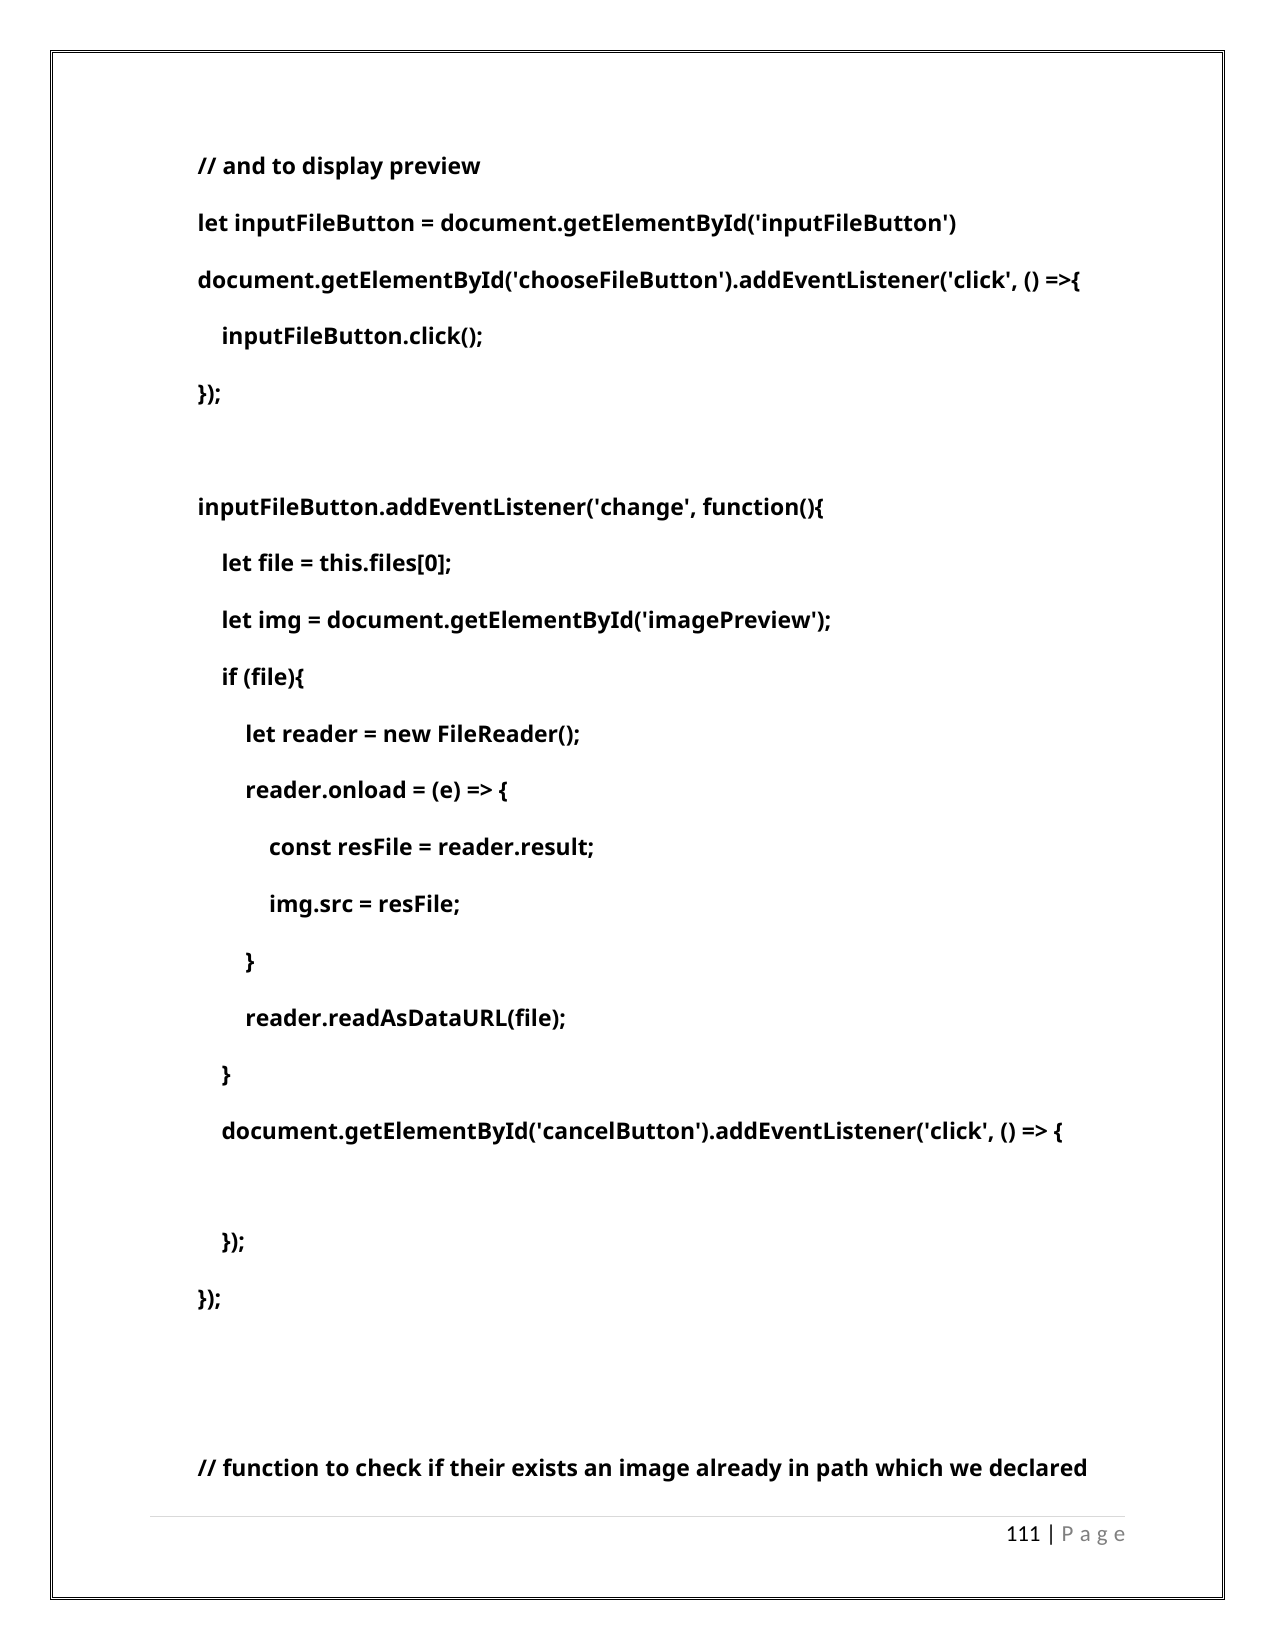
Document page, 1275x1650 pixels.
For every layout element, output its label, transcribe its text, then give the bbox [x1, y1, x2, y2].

text // function to check if their exists an image already in path which we declared [150, 1452, 1125, 1483]
text let inputFileButton = document.getElementById('inputFileButton') [150, 207, 1125, 238]
text // and to display preview [150, 150, 1125, 181]
text }); [150, 1225, 1125, 1256]
text } [150, 945, 1125, 976]
text document.getElementById('chooseFileButton').addEventListener('click', () =>{ [150, 263, 1125, 295]
text let file = this.files[0]; [150, 547, 1125, 579]
text document.getElementById('cancelButton').addEventListener('click', () => { [150, 1115, 1125, 1146]
text inputFileButton.click(); [150, 320, 1125, 352]
text const resFile = reader.result; [150, 831, 1125, 862]
text let reader = new FileReader(); [150, 718, 1125, 749]
text inputFileButton.addEventListener('change', function(){ [150, 491, 1125, 522]
text }); [150, 1282, 1125, 1313]
text } [150, 1058, 1125, 1089]
text img.src = resFile; [150, 888, 1125, 919]
text let img = document.getElementById('imagePreview'); [150, 604, 1125, 635]
text reader.readAsDataURL(file); [150, 1002, 1125, 1033]
text }); [150, 377, 1125, 408]
text reader.onload = (e) => { [150, 774, 1125, 806]
text if (file){ [150, 661, 1125, 692]
